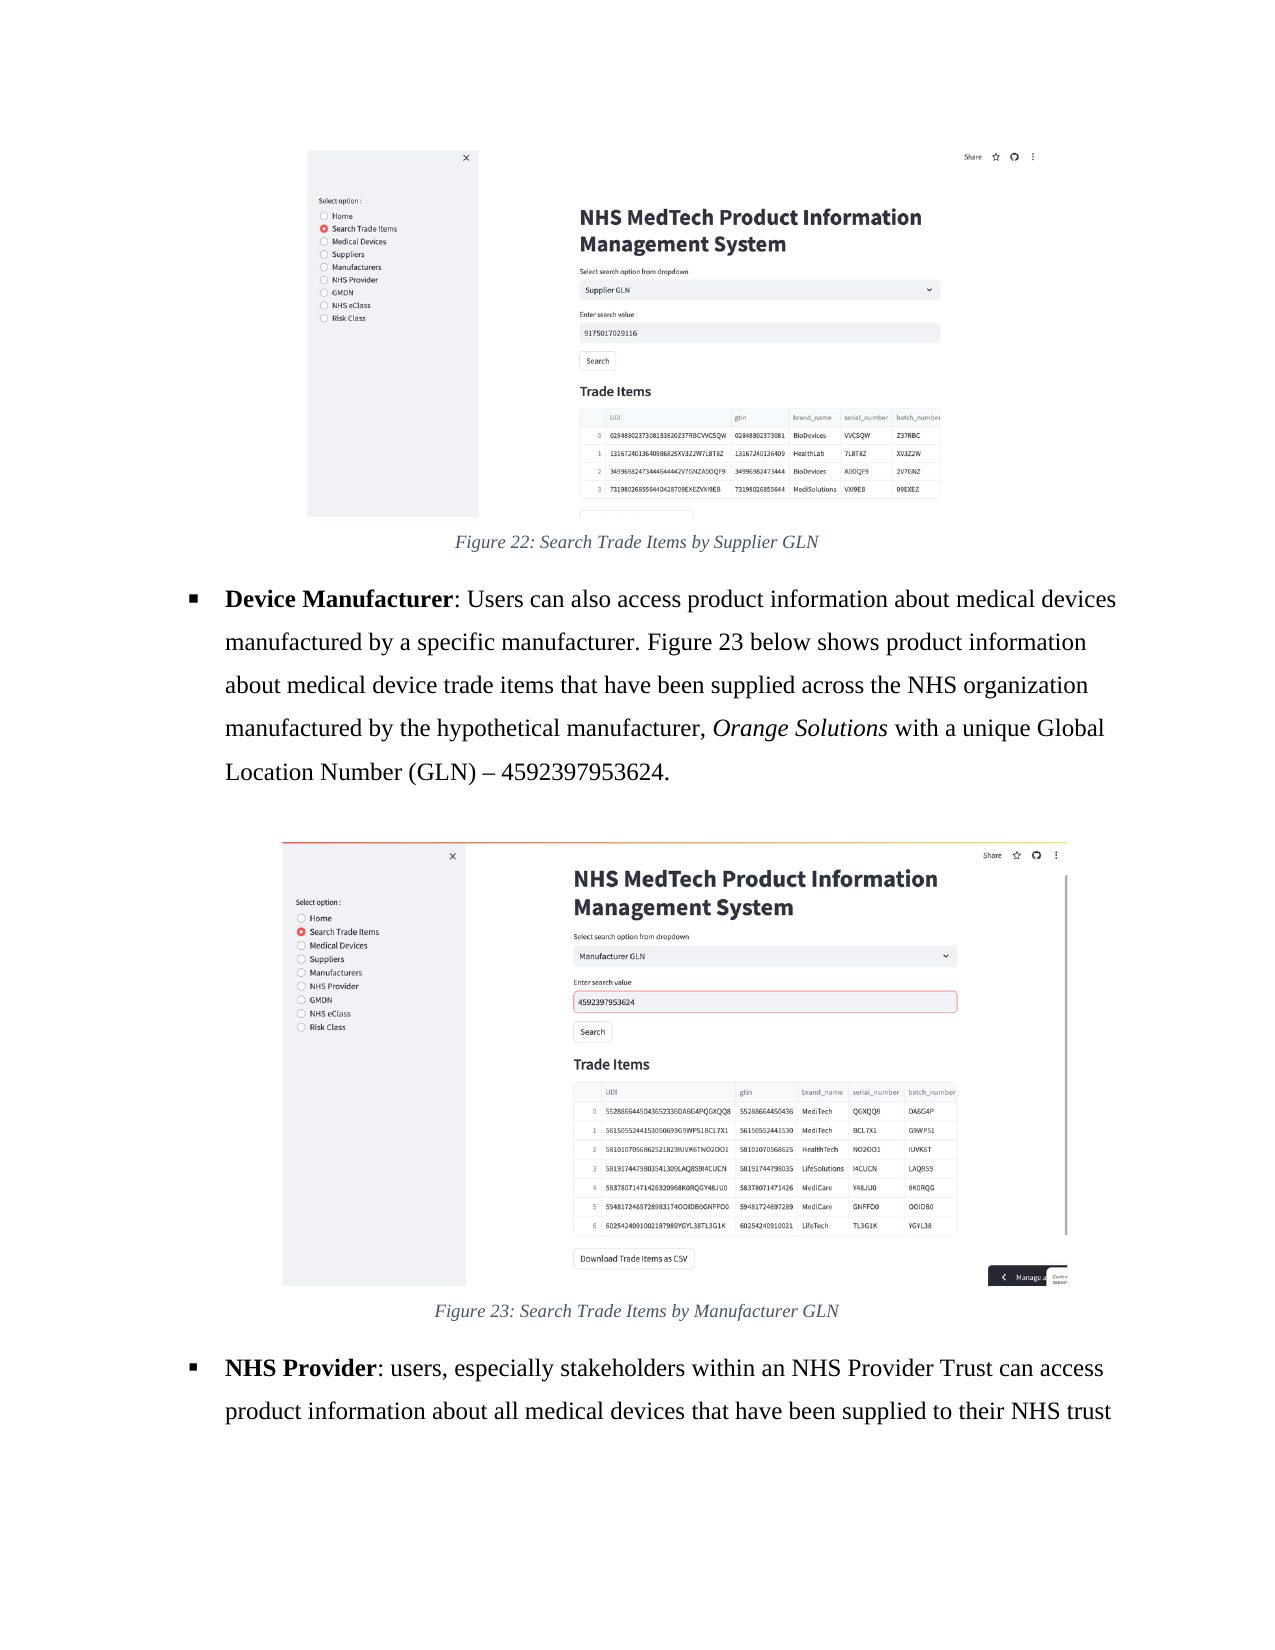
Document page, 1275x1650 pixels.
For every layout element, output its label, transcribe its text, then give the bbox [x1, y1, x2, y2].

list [187, 1353, 1125, 1425]
picture [306, 150, 1044, 517]
picture [282, 842, 1068, 1286]
text Figure 23: Search Trade Items by Manufacturer GLN [150, 1300, 1125, 1322]
list Device Manufacturer: Users can also access product information about medical devices manufactured by a specific manufacturer. Figure 23 below shows product information about medical device trade items that have been supplied across the NHS organization manufactured by the hypothetical manufacturer, Orange Solutions with a unique Global Location Number (GLN) – 4592397953624. [187, 584, 1125, 785]
text Figure 22: Search Trade Items by Supplier GLN [150, 531, 1125, 552]
